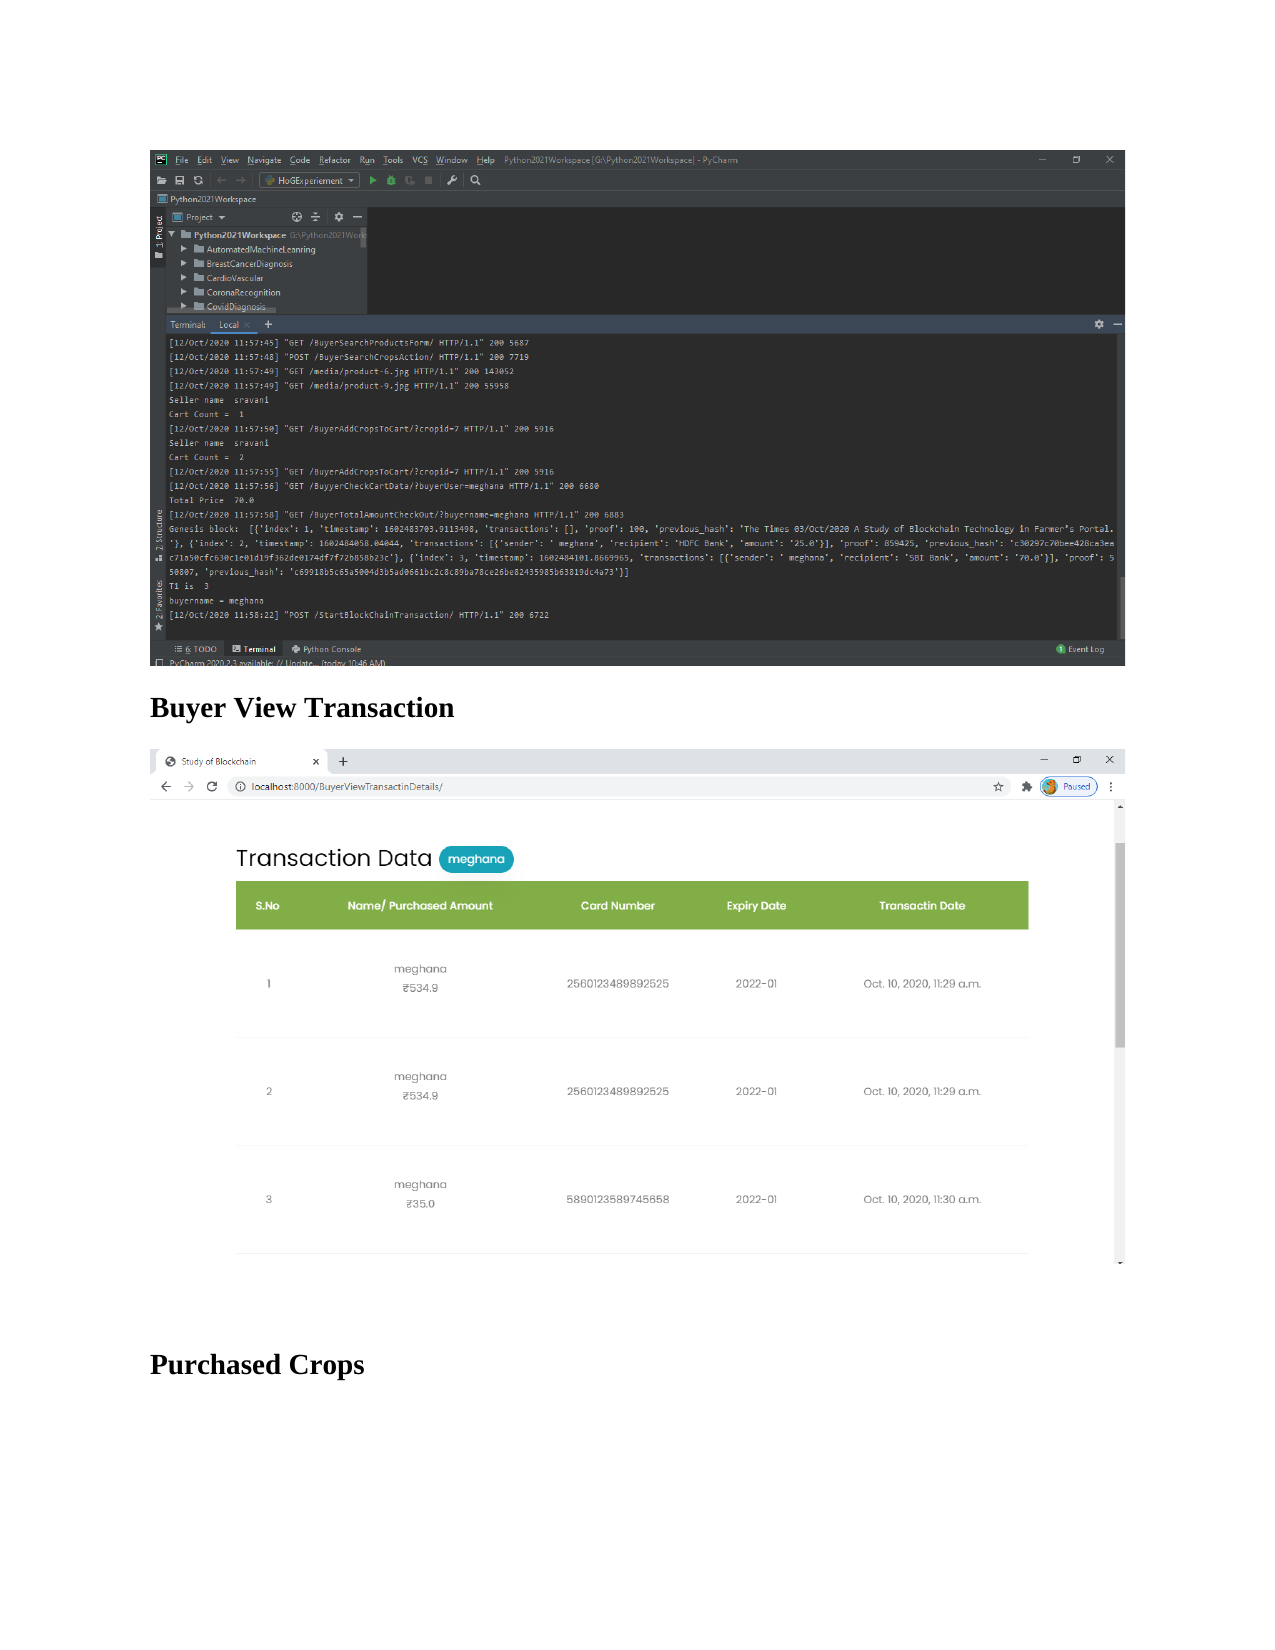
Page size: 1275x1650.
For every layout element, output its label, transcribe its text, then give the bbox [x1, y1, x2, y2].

text Buyer View Transaction [150, 690, 1125, 723]
picture [150, 749, 1125, 1264]
picture [150, 150, 1125, 666]
text Purchased Crops [150, 1347, 1125, 1381]
